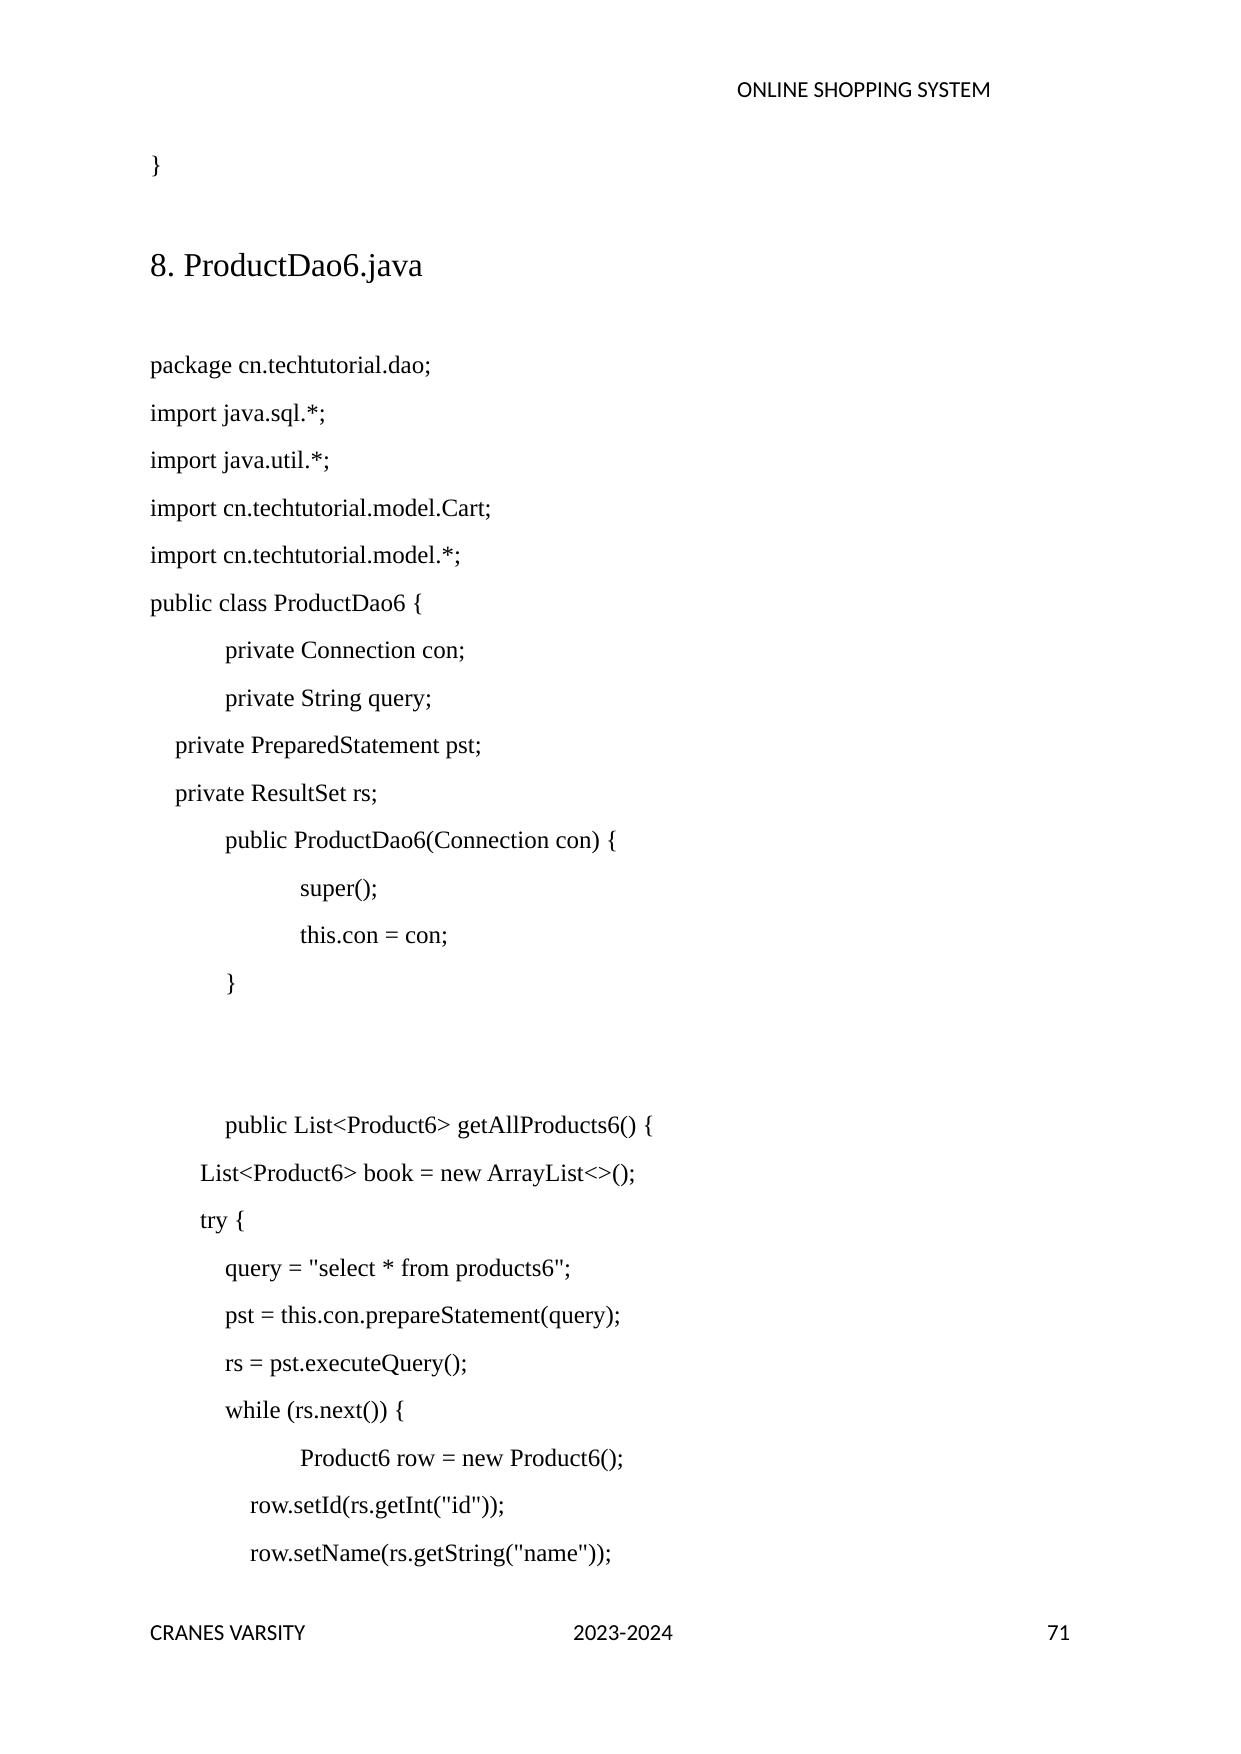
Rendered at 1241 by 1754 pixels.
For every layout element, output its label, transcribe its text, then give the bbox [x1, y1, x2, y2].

text package cn.techtutorial.dao; [150, 350, 1098, 379]
text while (rs.next()) { [150, 1395, 1098, 1424]
text public List<Product6> getAllProducts6() { [150, 1110, 1098, 1139]
text row.setName(rs.getString("name")); [150, 1538, 1098, 1567]
text this.con = con; [150, 920, 1098, 949]
text import java.util.*; [150, 445, 1098, 474]
text rs = pst.executeQuery(); [150, 1348, 1098, 1377]
text Product6 row = new Product6(); [150, 1443, 1098, 1472]
text try { [150, 1205, 1098, 1234]
text List<Product6> book = new ArrayList<>(); [150, 1158, 1098, 1187]
text pst = this.con.prepareStatement(query); [150, 1300, 1098, 1329]
text import cn.techtutorial.model.Cart; [150, 493, 1098, 522]
text private ResultSet rs; [150, 778, 1098, 807]
text private PreparedStatement pst; [150, 730, 1098, 759]
text import java.sql.*; [150, 398, 1098, 427]
text private String query; [150, 683, 1098, 712]
text query = "select * from products6"; [150, 1253, 1098, 1282]
text 8. ProductDao6.java [150, 245, 1098, 283]
text row.setId(rs.getInt("id")); [150, 1490, 1098, 1519]
text super(); [150, 873, 1098, 902]
text } [150, 968, 1098, 997]
text public class ProductDao6 { [150, 588, 1098, 617]
text private Connection con; [150, 635, 1098, 664]
text public ProductDao6(Connection con) { [150, 825, 1098, 854]
text } [150, 150, 1098, 179]
text import cn.techtutorial.model.*; [150, 540, 1098, 569]
